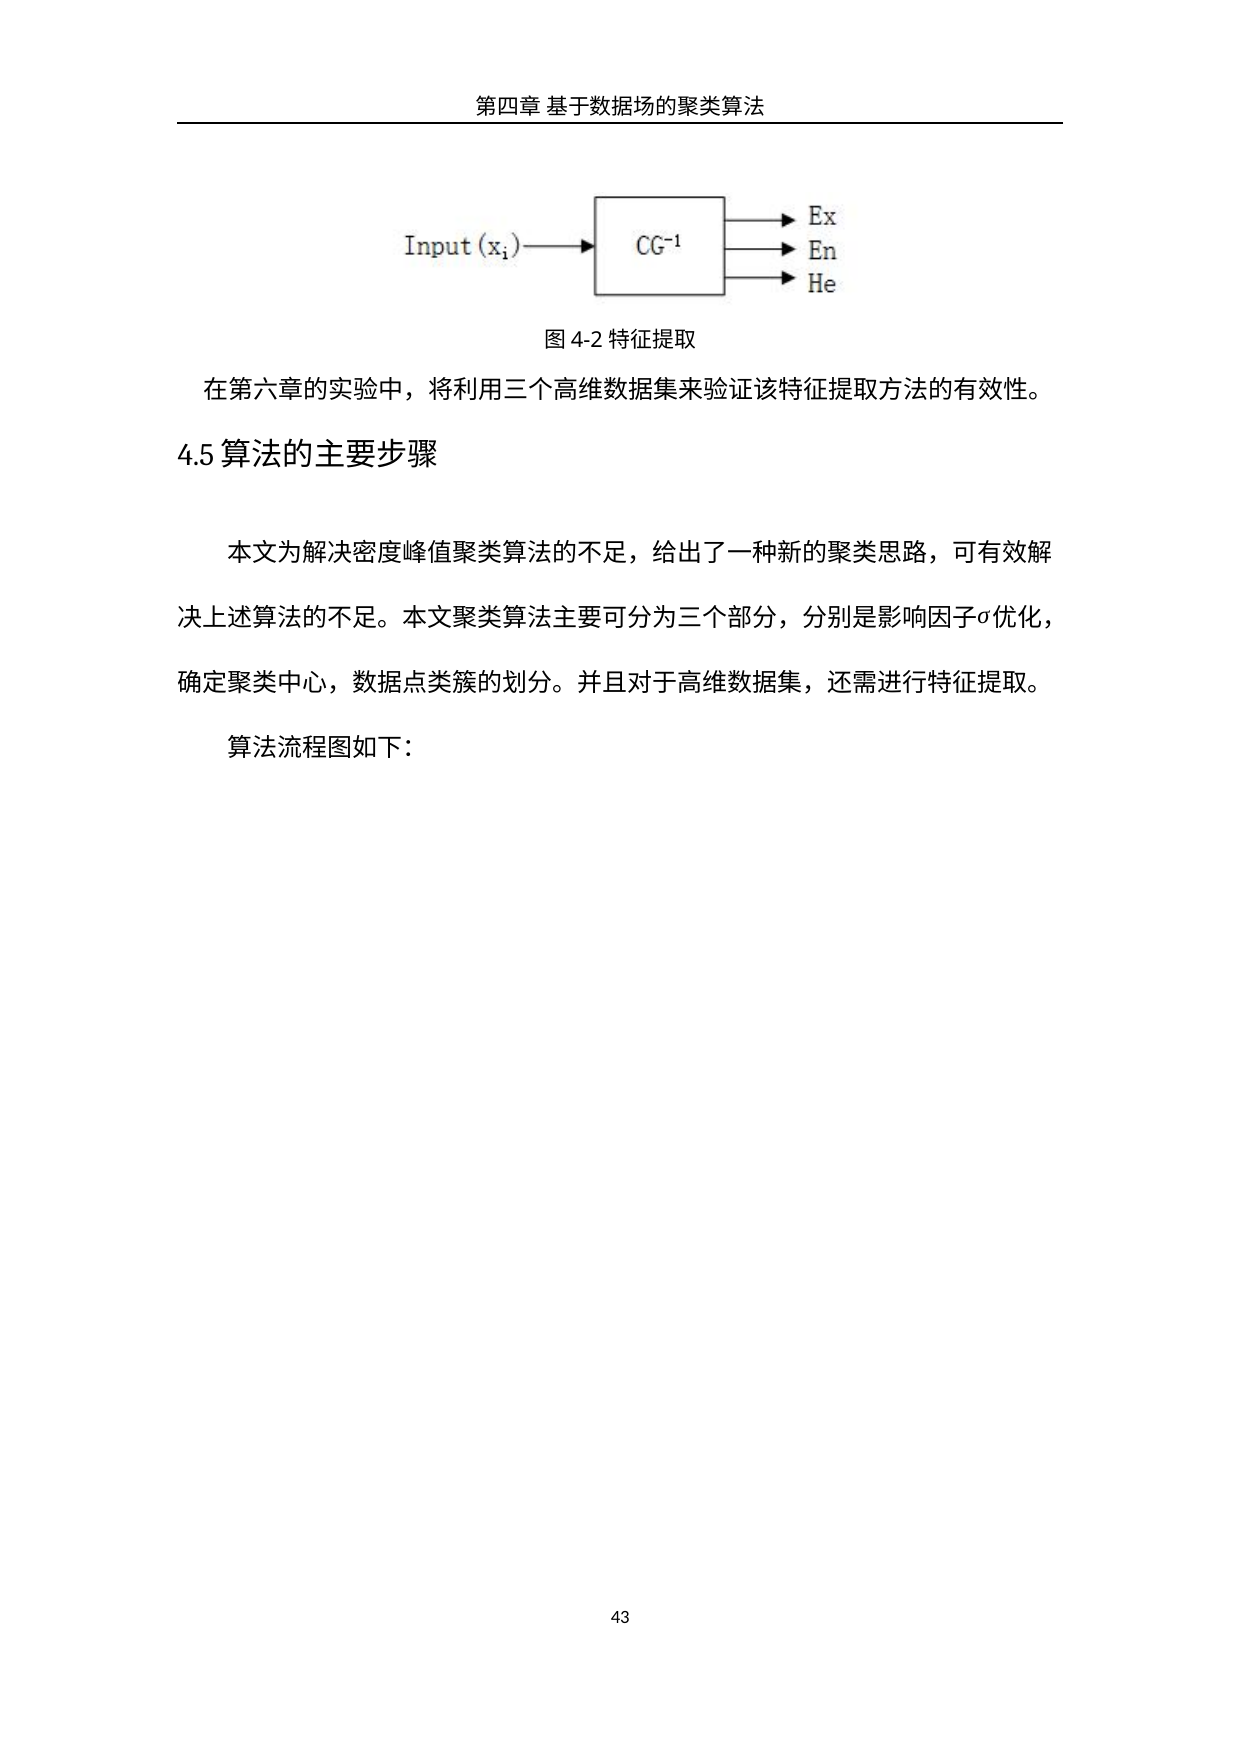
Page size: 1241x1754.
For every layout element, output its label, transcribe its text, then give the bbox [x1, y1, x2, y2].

text 本文为解决密度峰值聚类算法的不足，给出了一种新的聚类思路，可有效解决上述算法的不足。本文聚类算法主要可分为三个部分，分别是影响因子优化，确定聚类中心，数据点类簇的划分。并且对于高维数据集，还需进行特征提取。 [177, 518, 1063, 713]
subtitle 4.5算法的主要步骤 [177, 420, 1063, 485]
text 在第六章的实验中，将利用三个高维数据集来验证该特征提取方法的有效性。 [177, 355, 1063, 420]
text 算法流程图如下： [177, 713, 1063, 778]
picture [381, 192, 859, 313]
text 图4-2 特征提取 [177, 322, 1063, 355]
